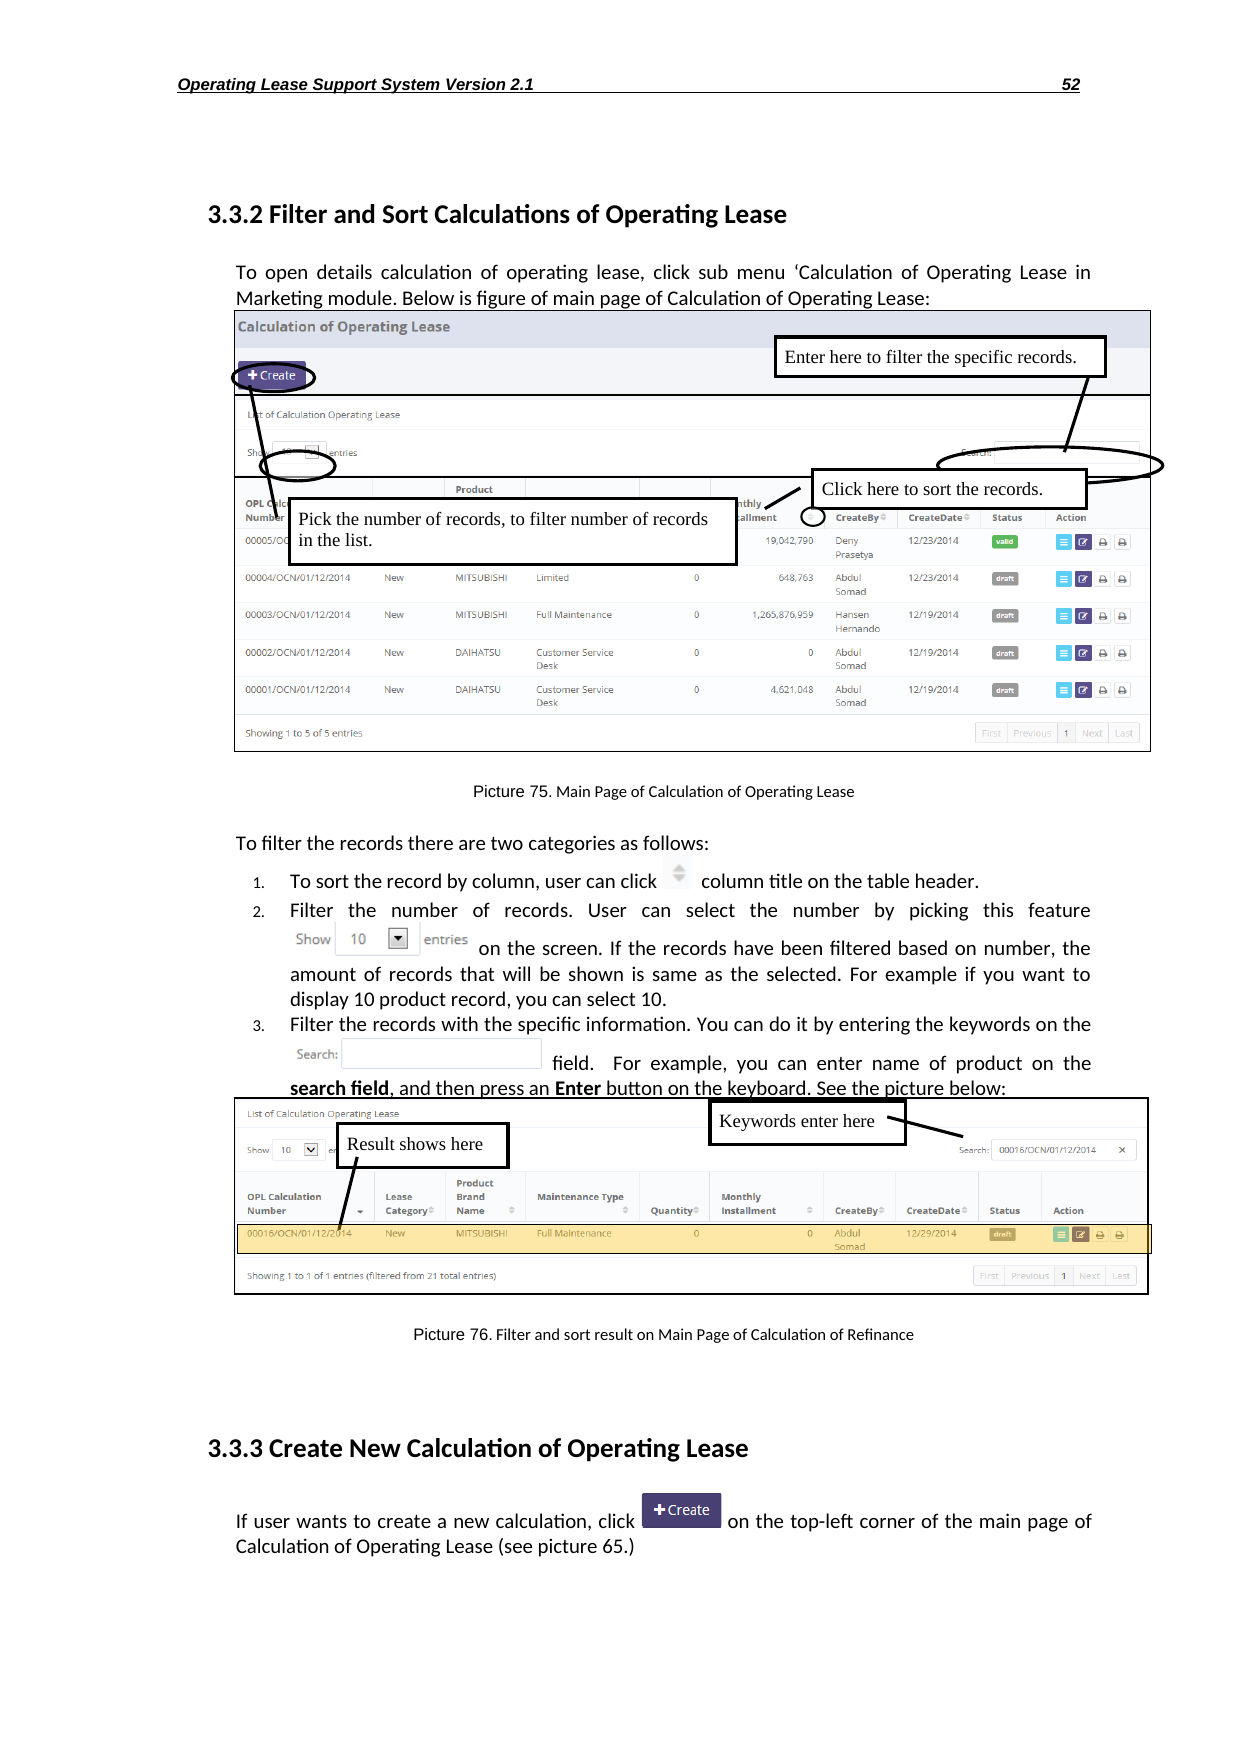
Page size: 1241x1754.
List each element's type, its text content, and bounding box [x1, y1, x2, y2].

picture [940, 449, 1150, 476]
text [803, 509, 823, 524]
picture [289, 922, 472, 956]
picture [235, 396, 264, 476]
picture [254, 396, 1080, 476]
list Filter and sort result on Main Page of Calculation of Refinance [235, 1324, 1092, 1344]
list To sort the record by column, user can click column title on the table header. [252, 856, 1092, 894]
list Main Page of Calculation of Operating Lease [235, 781, 1092, 801]
picture [235, 366, 312, 390]
text To open details calculation of operating lease, click sub menu ‘Calculation of Operating Lease in Marketing module. Below is figure of main page of Calculation of Operating Lease: [236, 259, 1092, 310]
list Filter the records with the specific information. You can do it by entering the keywords on the field. For example, you can enter name of product on the search field, and then press an Enter button on the keyboard. See the picture below: [252, 1008, 1092, 1097]
text If user wants to create a new calculation, click on the top-left corner of the main page of Calculation of Operating Lease (see picture 65.) [236, 1493, 1092, 1559]
picture [641, 1493, 722, 1528]
picture [235, 386, 249, 394]
subtitle 3.3.3 Create New Calculation of Operating Lease [207, 1431, 1092, 1464]
picture [235, 311, 1150, 394]
subtitle 3.3.2 Filter and Sort Calculations of Operating Lease [207, 197, 1092, 230]
picture [235, 478, 1150, 751]
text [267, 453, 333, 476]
picture [235, 1099, 1147, 1293]
picture [1069, 396, 1150, 454]
list Filter the number of records. User can select the number by picking this feature on the screen. If the records have been filtered based on number, the amount of records that will be shown is same as the selected. For example if you want to display 10 product record, you can select 10. [252, 894, 1092, 1008]
picture [662, 855, 692, 889]
picture [289, 1037, 543, 1070]
text To filter the records there are two categories as follows: [236, 830, 1092, 856]
